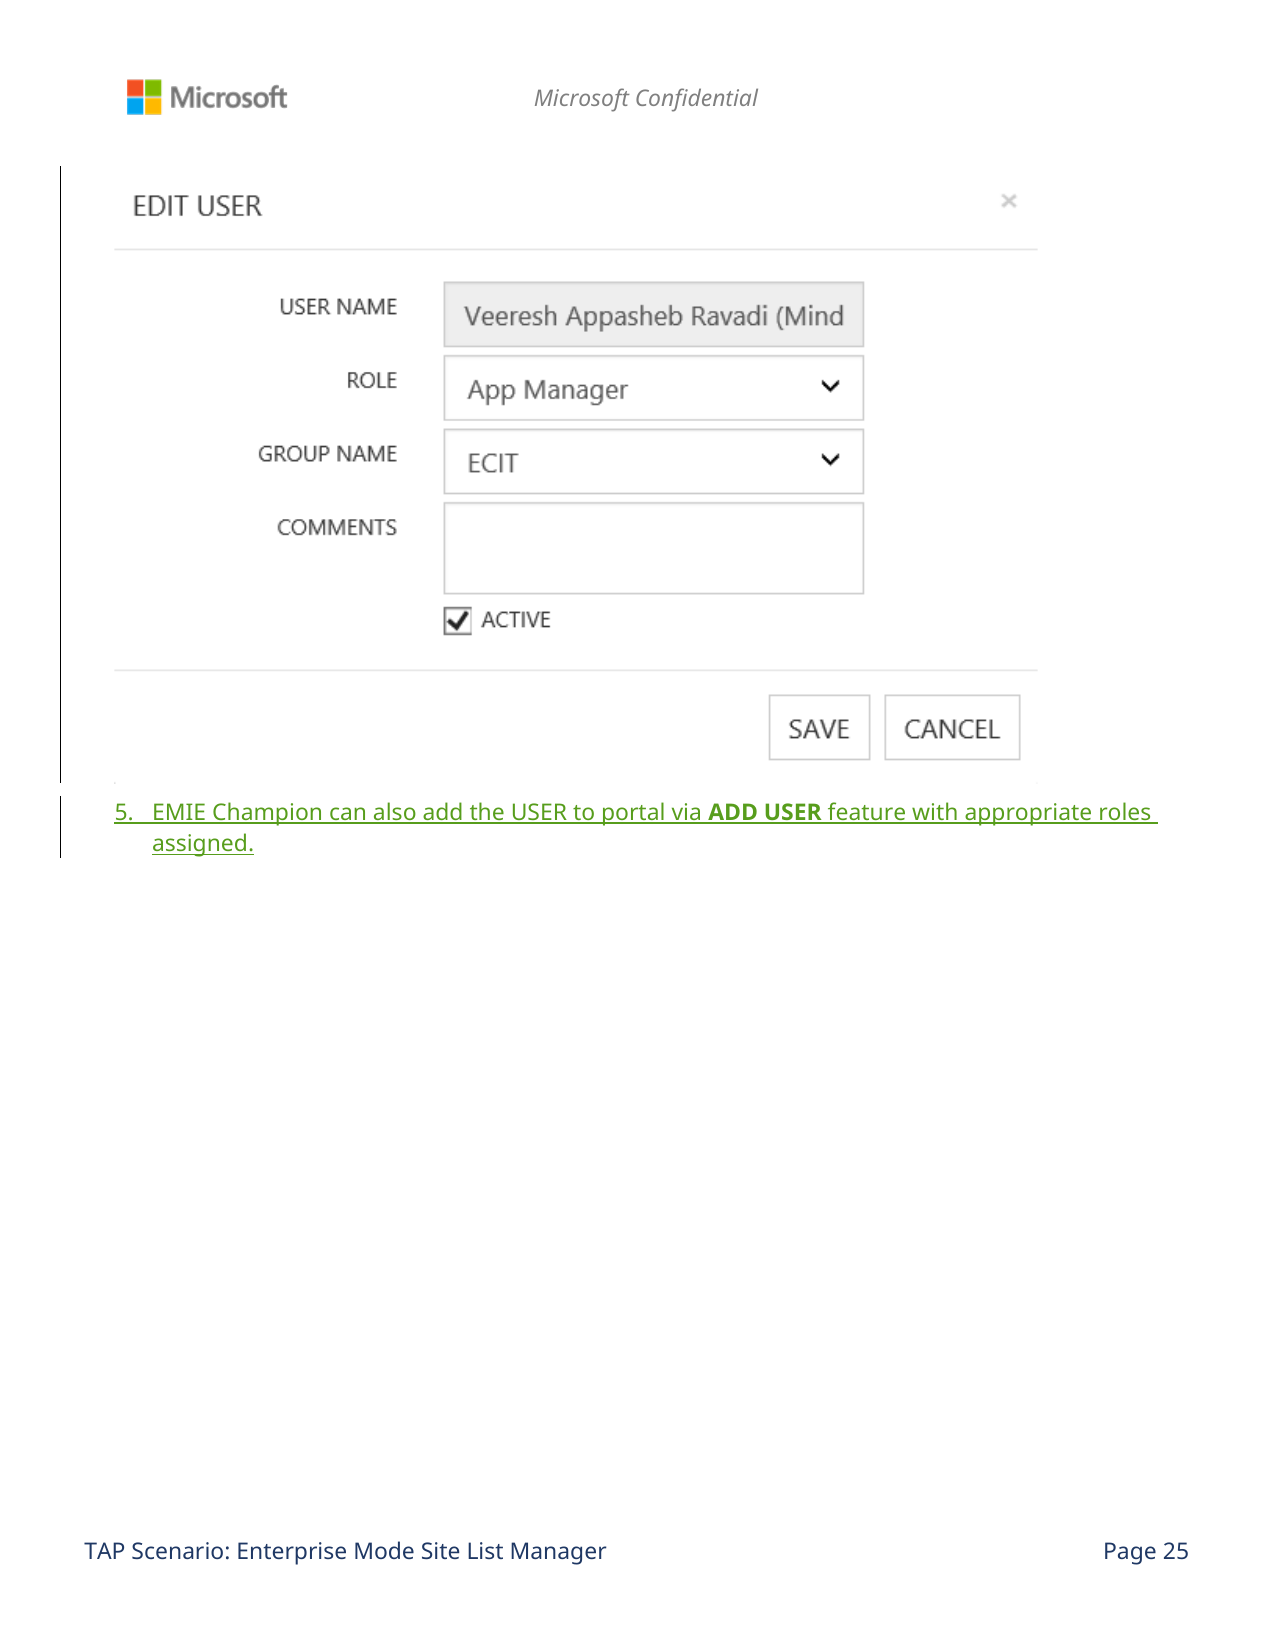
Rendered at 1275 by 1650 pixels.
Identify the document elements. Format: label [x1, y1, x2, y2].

picture [114, 166, 1038, 784]
picture [105, 60, 308, 135]
